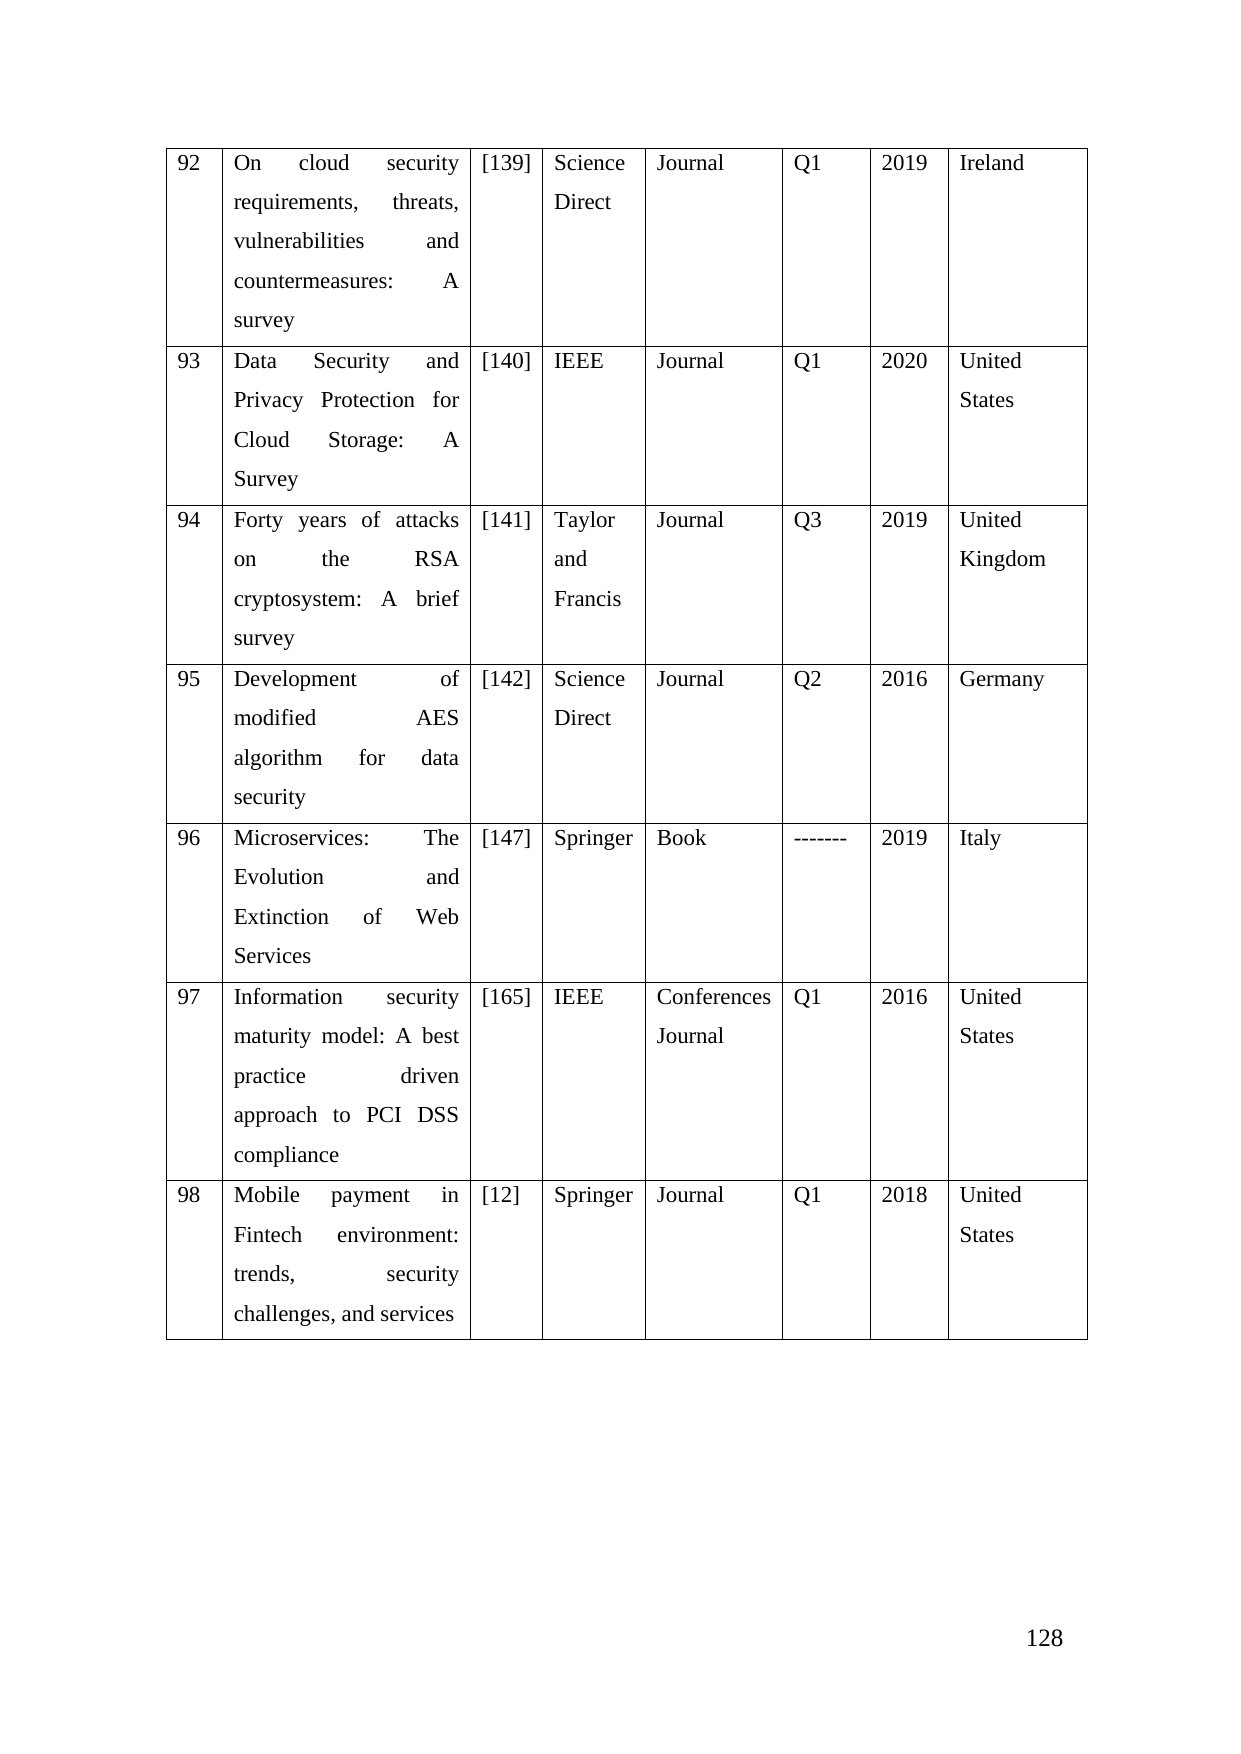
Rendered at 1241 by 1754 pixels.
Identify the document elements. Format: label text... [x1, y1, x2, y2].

table_cell United States [949, 983, 1087, 1180]
table_cell 94 [167, 506, 222, 664]
table_cell Q1 [783, 983, 870, 1180]
table_cell [471, 506, 542, 664]
table_cell [471, 149, 542, 346]
table_cell Journal [646, 149, 782, 346]
table_cell Mobile payment in Fintech environment: trends, security challenges, and services [223, 1181, 470, 1339]
table_cell [471, 1181, 542, 1339]
table_cell 2018 [871, 1181, 948, 1339]
table_cell 98 [167, 1181, 222, 1339]
table_cell 96 [167, 824, 222, 982]
table_cell Ireland [949, 149, 1087, 346]
table_cell [471, 347, 542, 505]
table_cell Taylor and Francis [543, 506, 645, 664]
table_cell 97 [167, 983, 222, 1180]
table_cell Conferences Journal [646, 983, 782, 1180]
table_cell 2016 [871, 983, 948, 1180]
table_cell [471, 665, 542, 823]
table_cell [471, 824, 542, 982]
table_cell Springer [543, 1181, 645, 1339]
table_cell ------- [783, 824, 870, 982]
table_cell Microservices: The Evolution and Extinction of Web Services [223, 824, 470, 982]
table_cell Q2 [783, 665, 870, 823]
table_cell IEEE [543, 983, 645, 1180]
table_cell 93 [167, 347, 222, 505]
table_cell Germany [949, 665, 1087, 823]
table_cell Q3 [783, 506, 870, 664]
table_cell 2020 [871, 347, 948, 505]
table_cell Journal [646, 347, 782, 505]
table_cell Development of modified AES algorithm for data security [223, 665, 470, 823]
table_cell Science Direct [543, 149, 645, 346]
table_cell Forty years of attacks on the RSA cryptosystem: A brief survey [223, 506, 470, 664]
table_cell Springer [543, 824, 645, 982]
table_cell Q1 [783, 1181, 870, 1339]
table_cell 2019 [871, 149, 948, 346]
table_cell Journal [646, 506, 782, 664]
table_cell 2016 [871, 665, 948, 823]
table_cell Science Direct [543, 665, 645, 823]
table_cell Journal [646, 665, 782, 823]
table_cell Italy [949, 824, 1087, 982]
table_cell Journal [646, 1181, 782, 1339]
table_cell Q1 [783, 149, 870, 346]
table_cell Information security maturity model: A best practice driven approach to PCI DSS compliance [223, 983, 470, 1180]
table_cell United States [949, 347, 1087, 505]
table_cell IEEE [543, 347, 645, 505]
table_cell Data Security and Privacy Protection for Cloud Storage: A Survey [223, 347, 470, 505]
table_cell United States [949, 1181, 1087, 1339]
table_cell Book [646, 824, 782, 982]
table_cell United Kingdom [949, 506, 1087, 664]
table_cell 95 [167, 665, 222, 823]
table_cell [471, 983, 542, 1180]
table_cell 2019 [871, 824, 948, 982]
table_cell Q1 [783, 347, 870, 505]
table_cell 92 [167, 149, 222, 346]
table_cell 2019 [871, 506, 948, 664]
table_cell On cloud security requirements, threats, vulnerabilities and countermeasures: A survey [223, 149, 470, 346]
